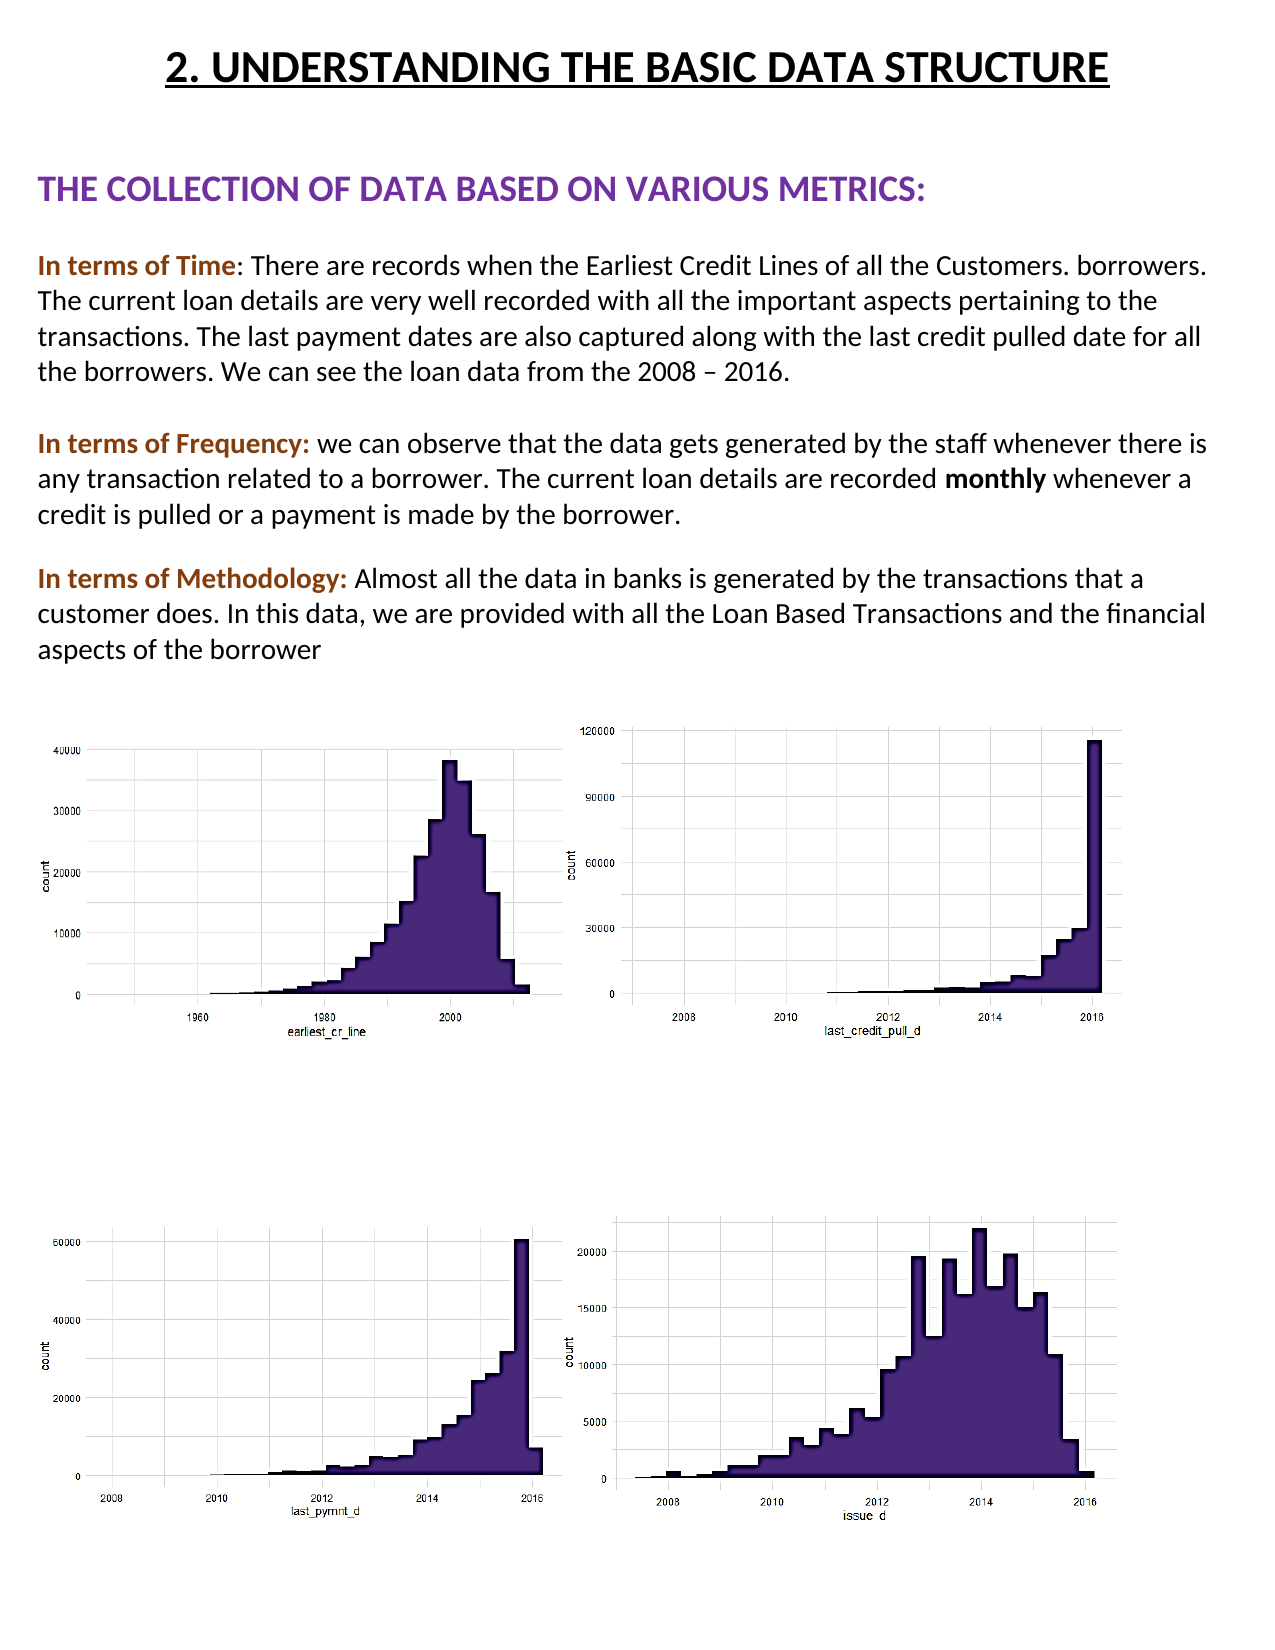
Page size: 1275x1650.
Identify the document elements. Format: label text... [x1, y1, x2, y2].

text In terms of Frequency: we can observe that the data gets generated by the staff whenever there is any transaction related to a borrower. The current loan details are recorded monthly whenever a credit is pulled or a payment is made by the borrower. [37, 425, 1237, 532]
text 2. UNDERSTANDING THE BASIC DATA STRUCTURE [37, 37, 1237, 93]
text In terms of Time: There are records when the Earliest Credit Lines of all the Customers. borrowers. The current loan details are very well recorded with all the important aspects pertaining to the transactions. The last payment dates are also captured along with the last credit pulled date for all the borrowers. We can see the loan data from the 2008 – 2016. [37, 247, 1237, 389]
text In terms of Methodology: Almost all the data in banks is generated by the transactions that a customer does. In this data, we are provided with all the Loan Based Transactions and the financial aspects of the borrower [37, 560, 1237, 667]
picture [37, 721, 1122, 1042]
picture [37, 1215, 1121, 1520]
text THE COLLECTION OF DATA BASED ON VARIOUS METRICS: [37, 165, 1237, 211]
